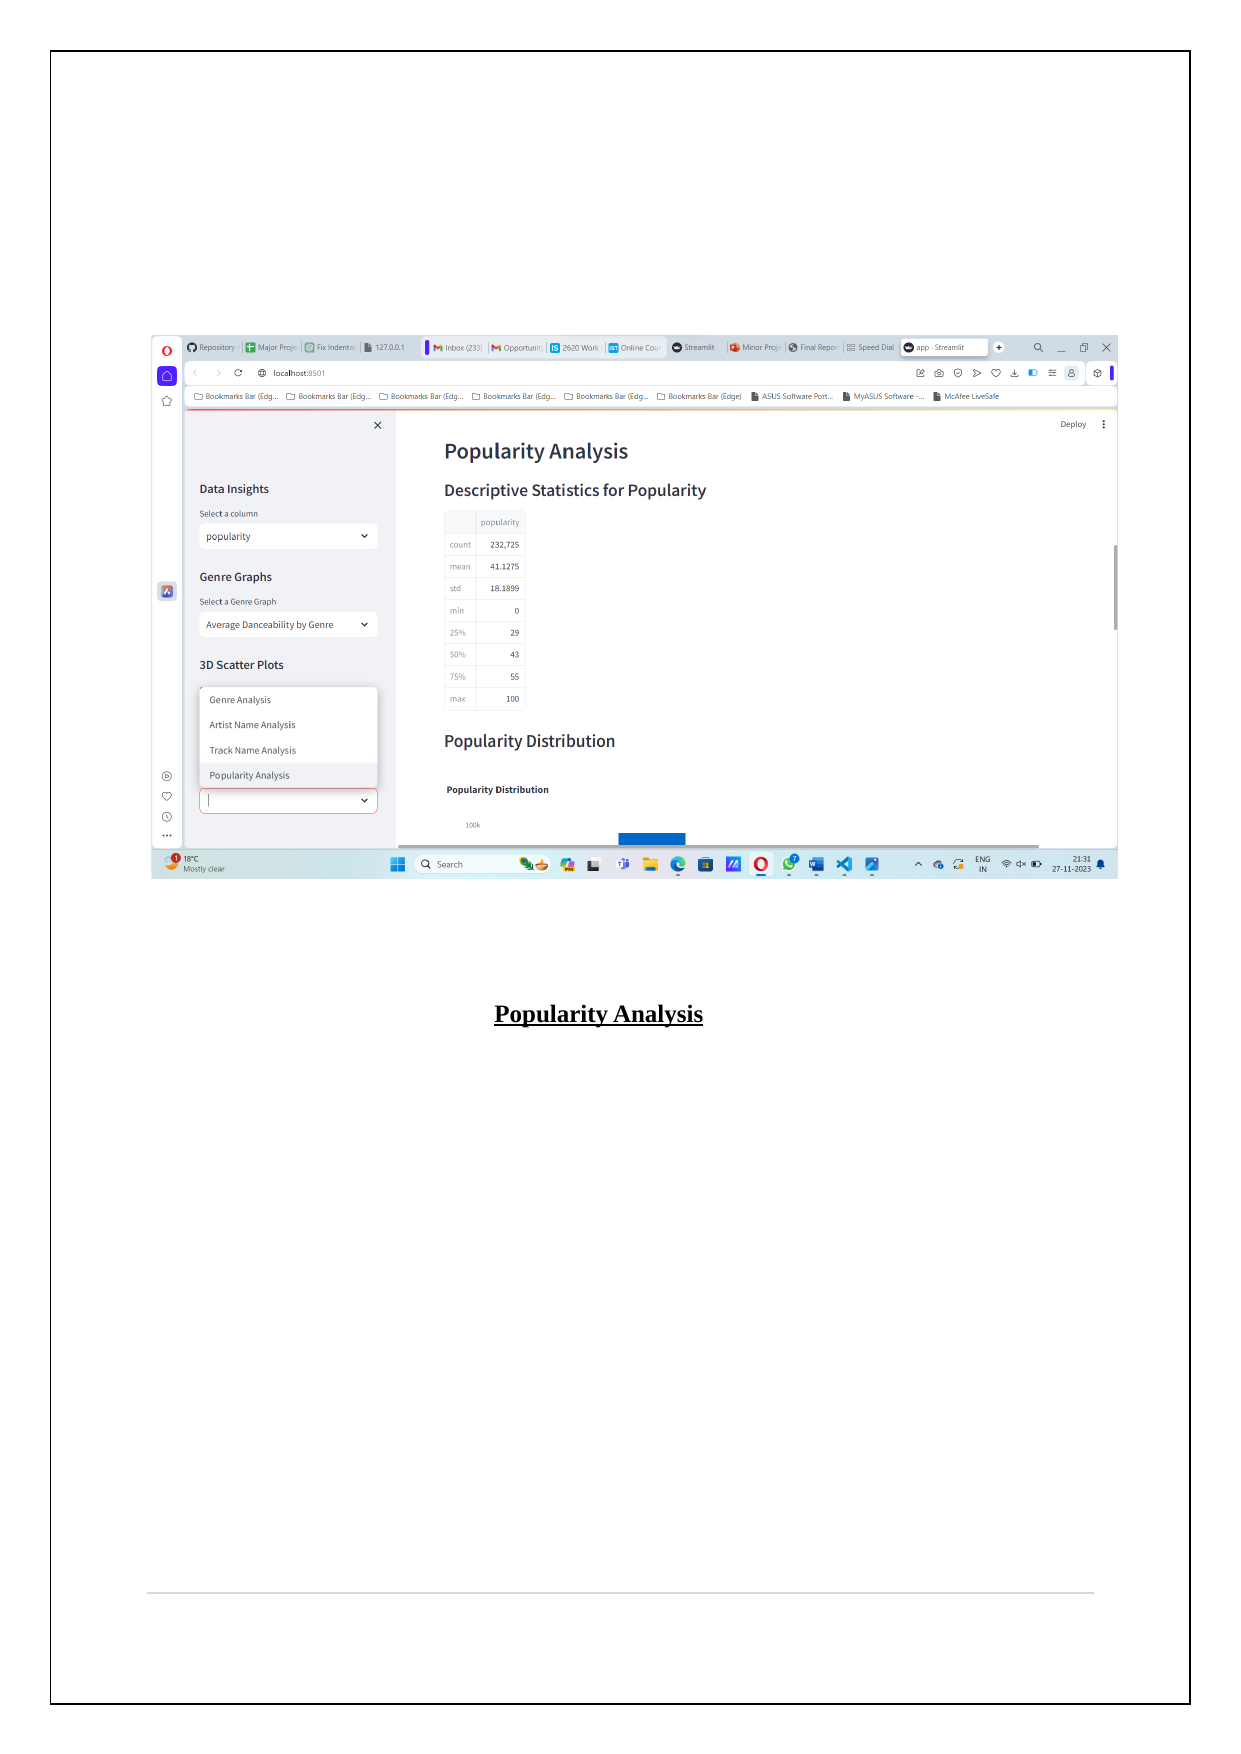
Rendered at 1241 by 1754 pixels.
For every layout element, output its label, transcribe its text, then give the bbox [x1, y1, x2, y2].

subtitle Popularity Analysis [151, 999, 1089, 1028]
picture [151, 335, 1118, 879]
